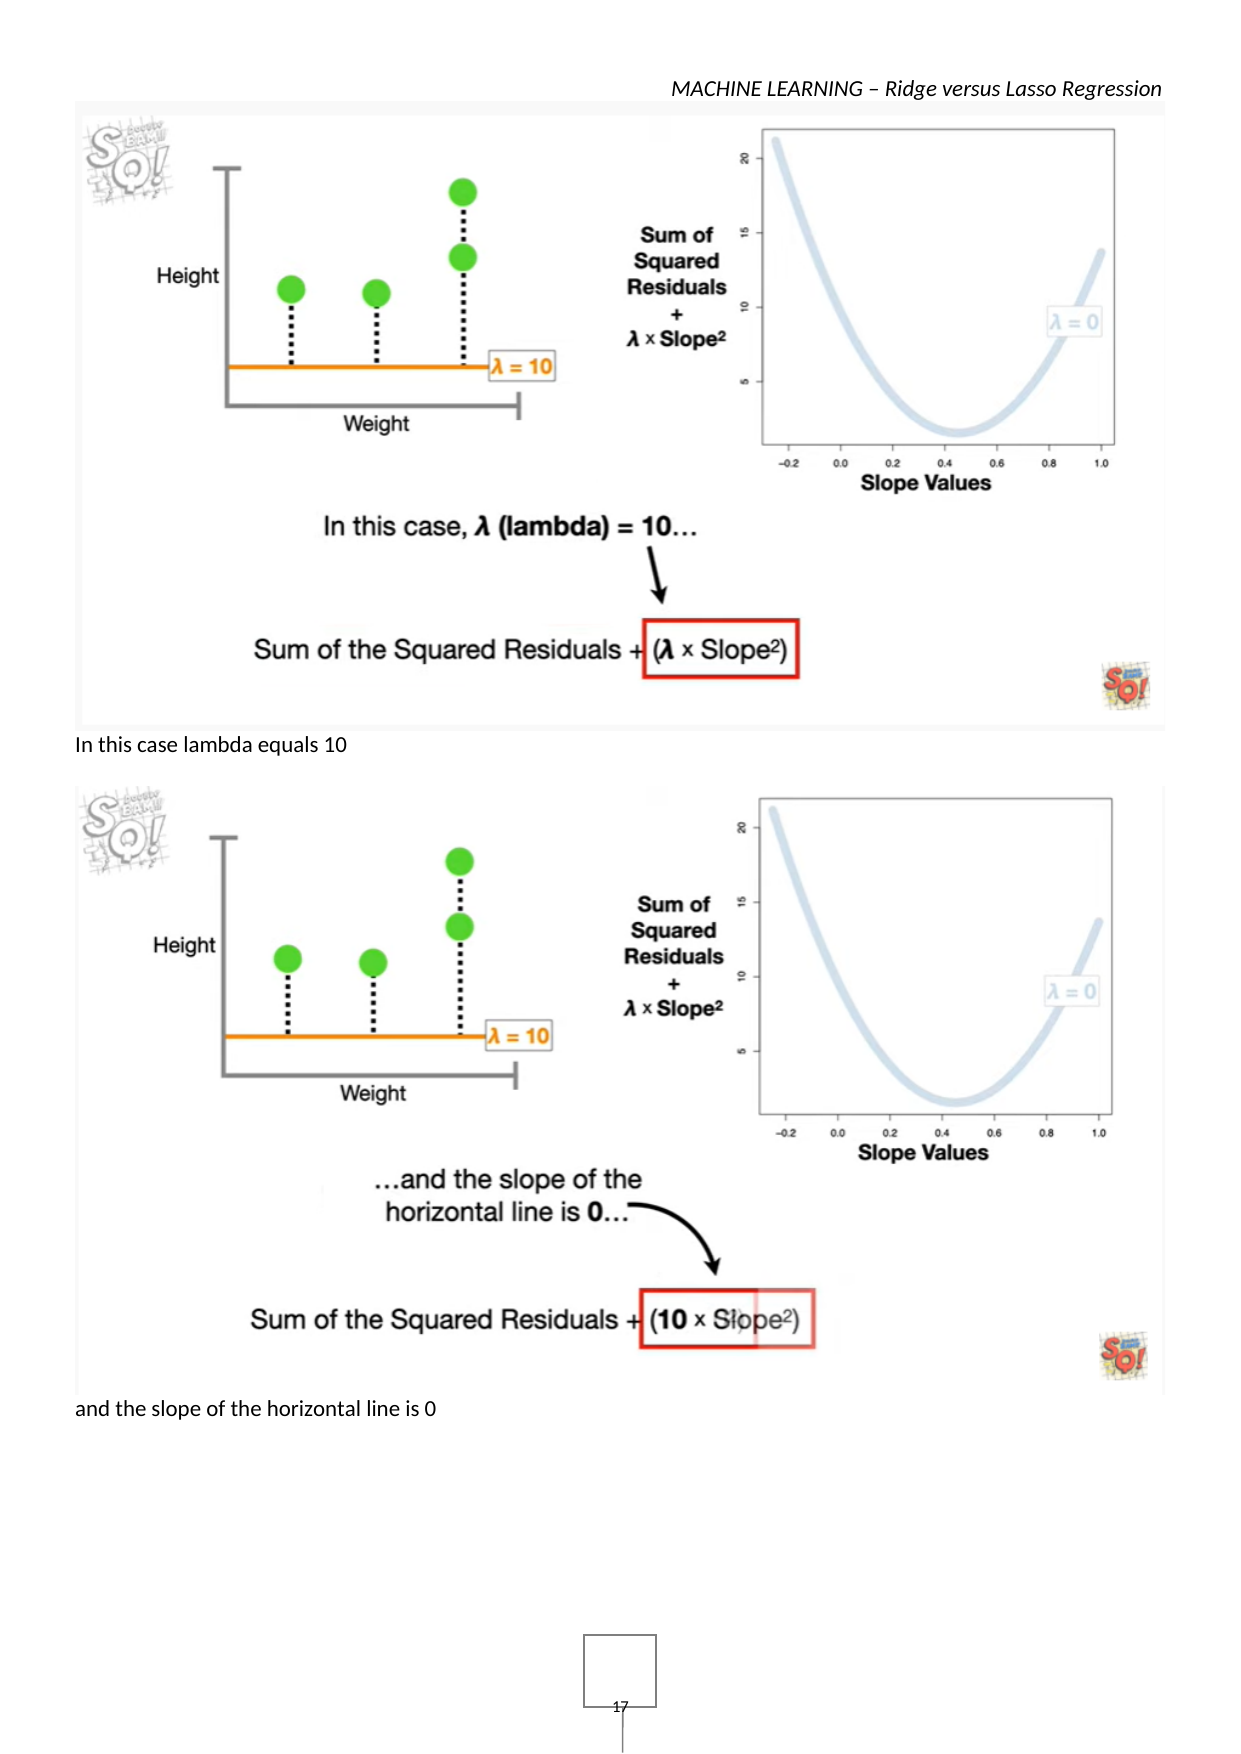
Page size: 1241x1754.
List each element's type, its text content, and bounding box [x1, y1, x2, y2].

picture [75, 786, 1166, 1395]
text In this case lambda equals 10 [75, 731, 1165, 758]
text and the slope of the horizontal line is 0 [75, 1395, 1165, 1422]
picture [75, 101, 1166, 731]
